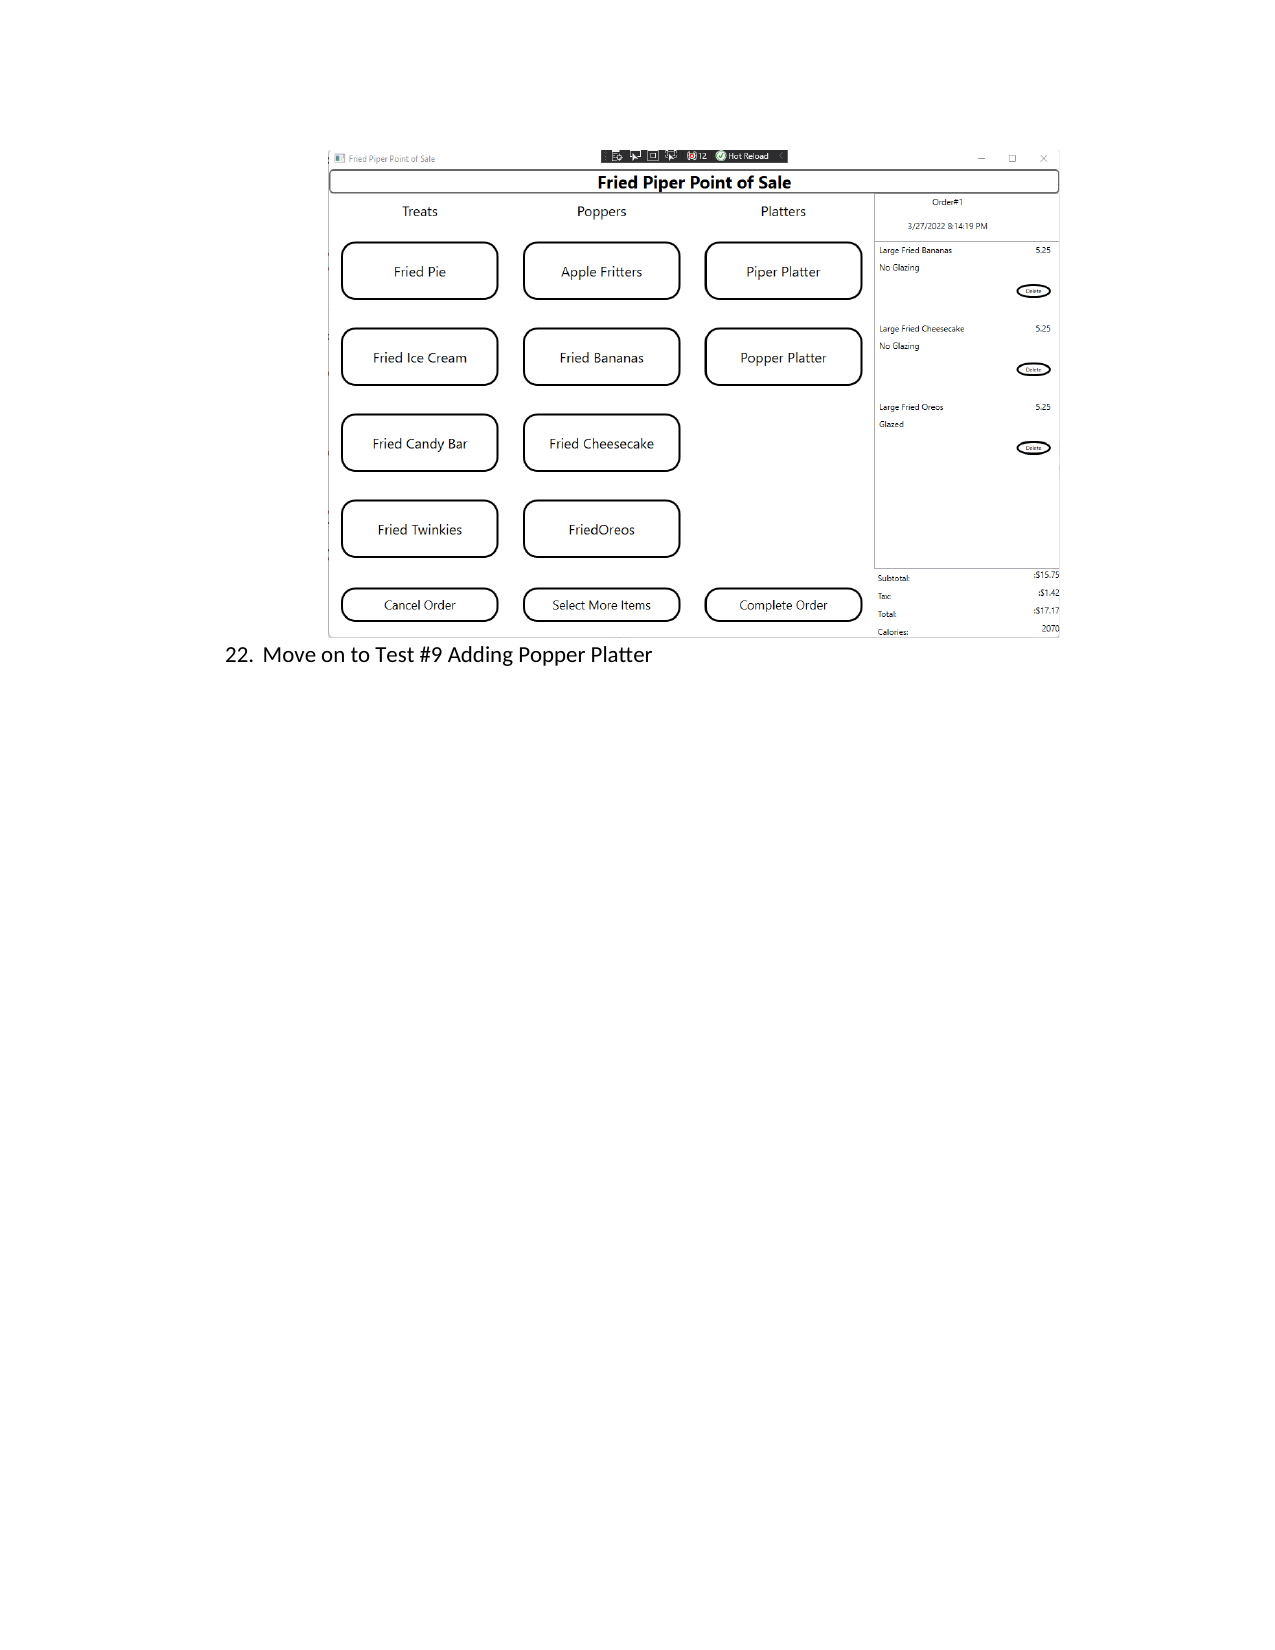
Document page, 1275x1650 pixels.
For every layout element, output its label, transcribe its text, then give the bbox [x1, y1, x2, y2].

list Move on to Test #9 Adding Popper Platter [225, 640, 1125, 668]
picture [328, 150, 1060, 638]
